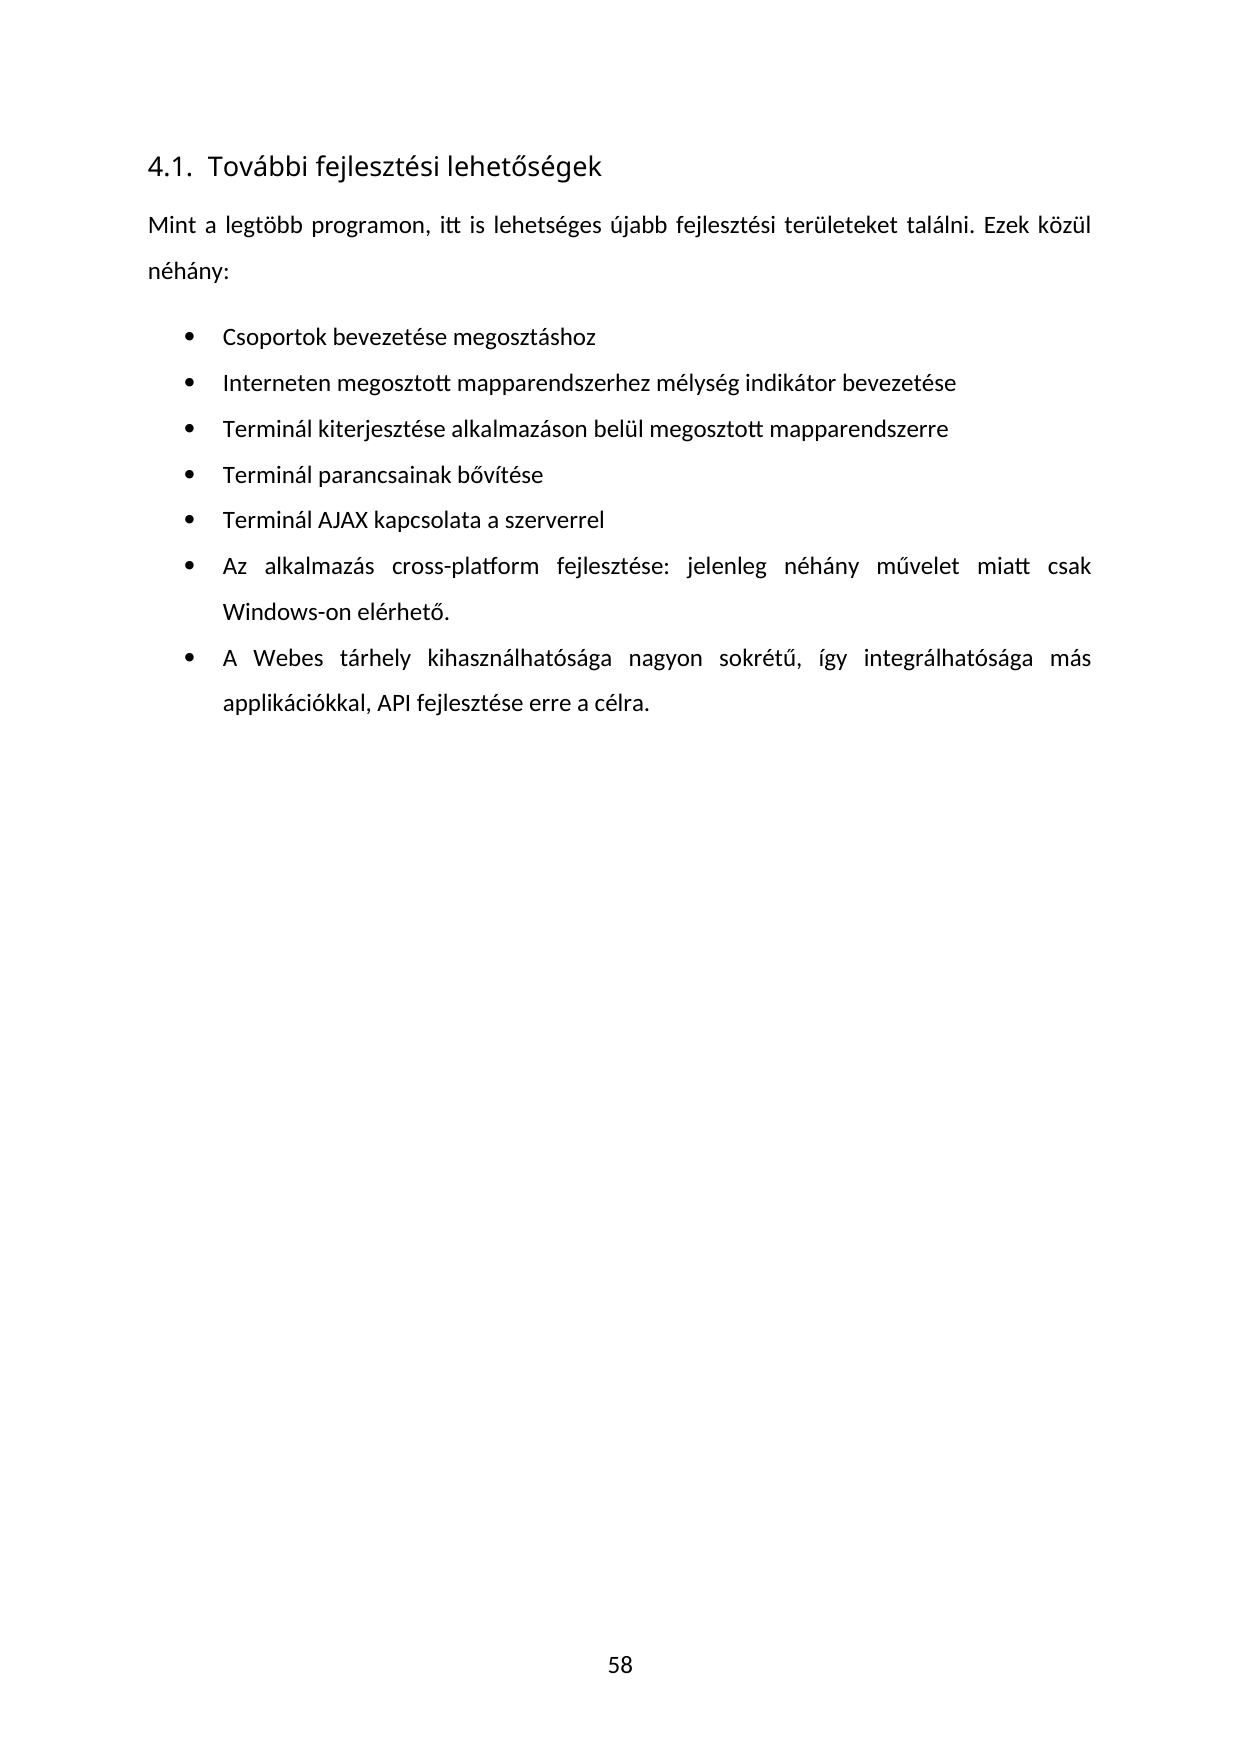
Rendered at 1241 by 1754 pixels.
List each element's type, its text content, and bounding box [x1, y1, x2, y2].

list Terminál AJAX kapcsolata a szerverrel [185, 504, 1092, 535]
list Az alkalmazás cross-platform fejlesztése: jelenleg néhány művelet miatt csak Windows-on elérhető. [185, 550, 1092, 626]
list Interneten megosztott mapparendszerhez mélység indikátor bevezetése [185, 367, 1092, 398]
list A Webes tárhely kihasználhatósága nagyon sokrétű, így integrálhatósága más applikációkkal, API fejlesztése erre a célra. [185, 642, 1092, 718]
subtitle További fejlesztési lehetőségek [148, 148, 1092, 184]
list Terminál kiterjesztése alkalmazáson belül megosztott mapparendszerre [185, 413, 1092, 443]
list Csoportok bevezetése megosztáshoz [185, 322, 1092, 352]
list Terminál parancsainak bővítése [185, 459, 1092, 489]
text Mint a legtöbb programon, itt is lehetséges újabb fejlesztési területeket találni. Ezek közül néhány: [148, 209, 1092, 286]
